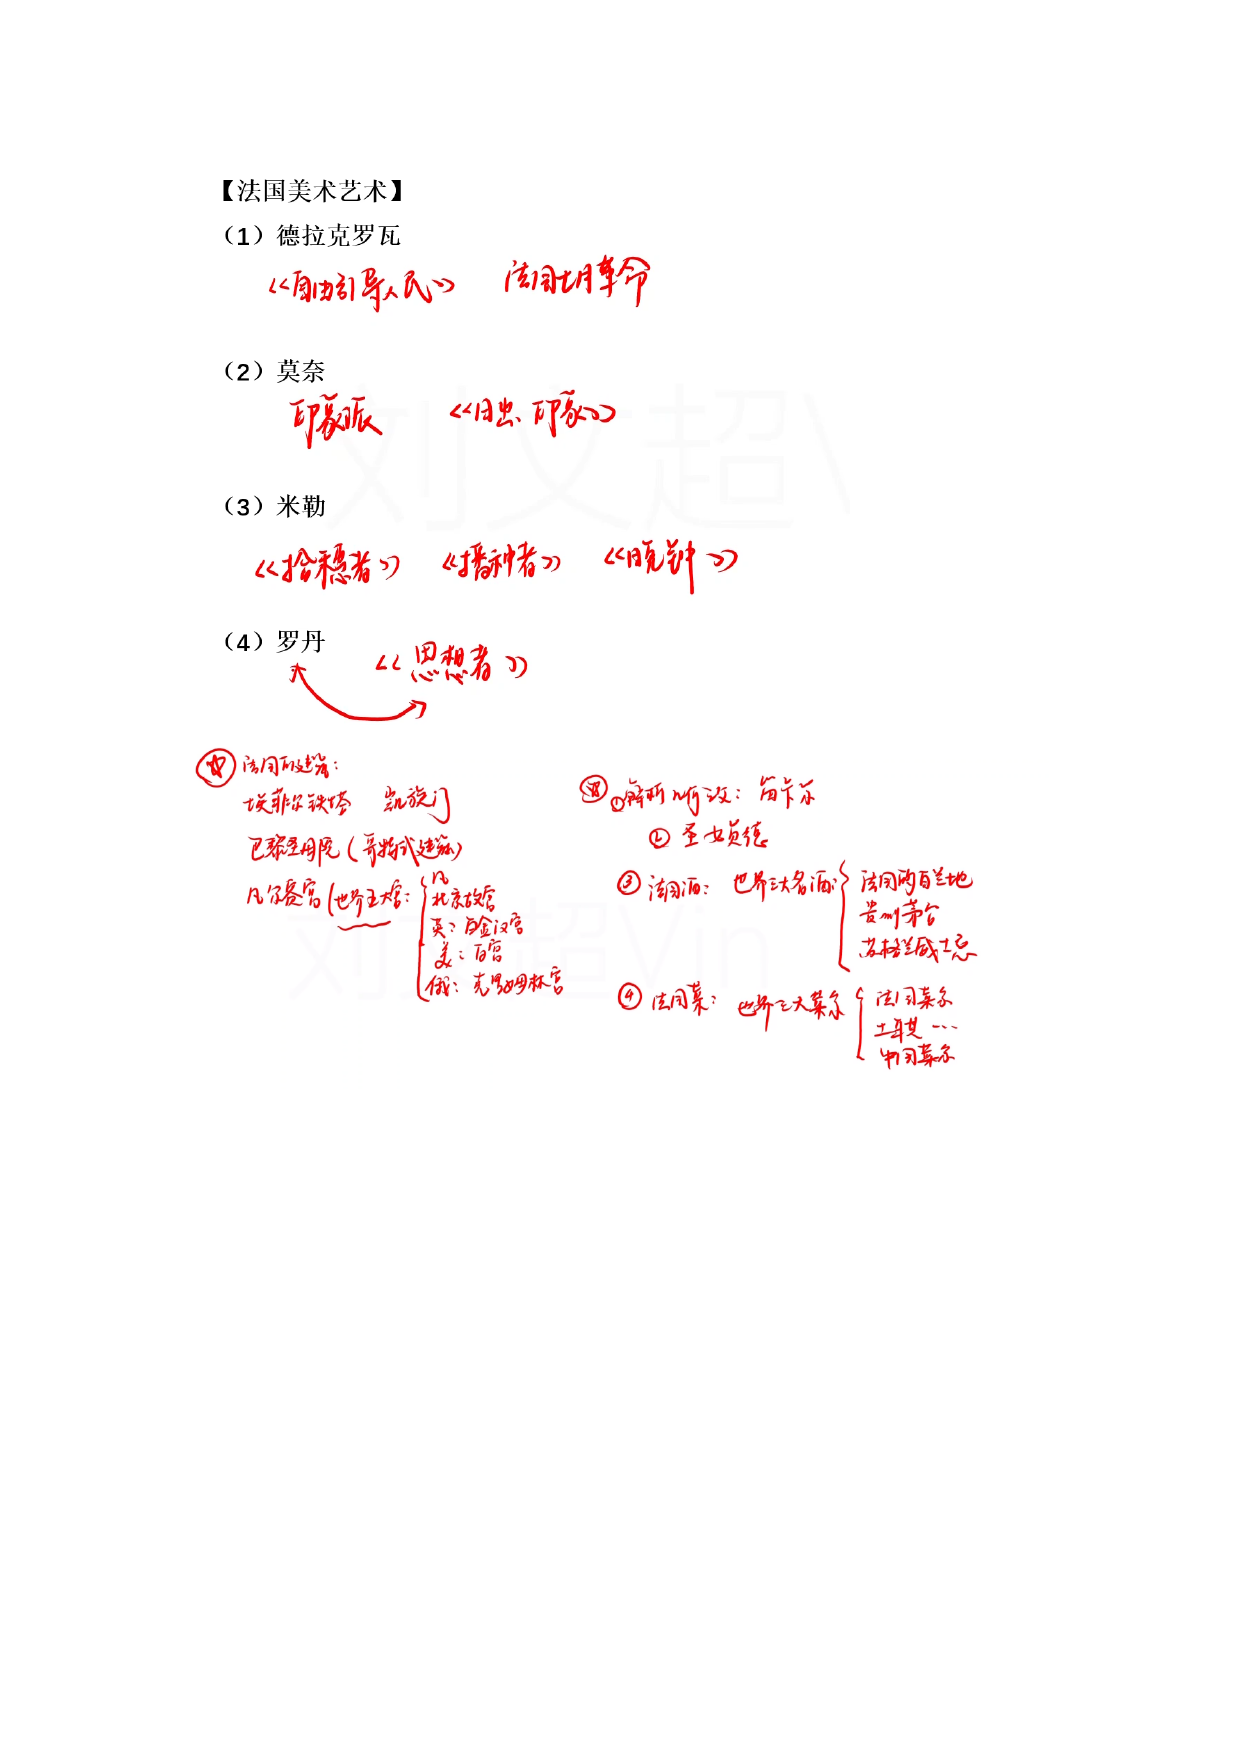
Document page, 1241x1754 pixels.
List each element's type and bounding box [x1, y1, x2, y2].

picture [187, 747, 1051, 1089]
picture [187, 162, 850, 738]
